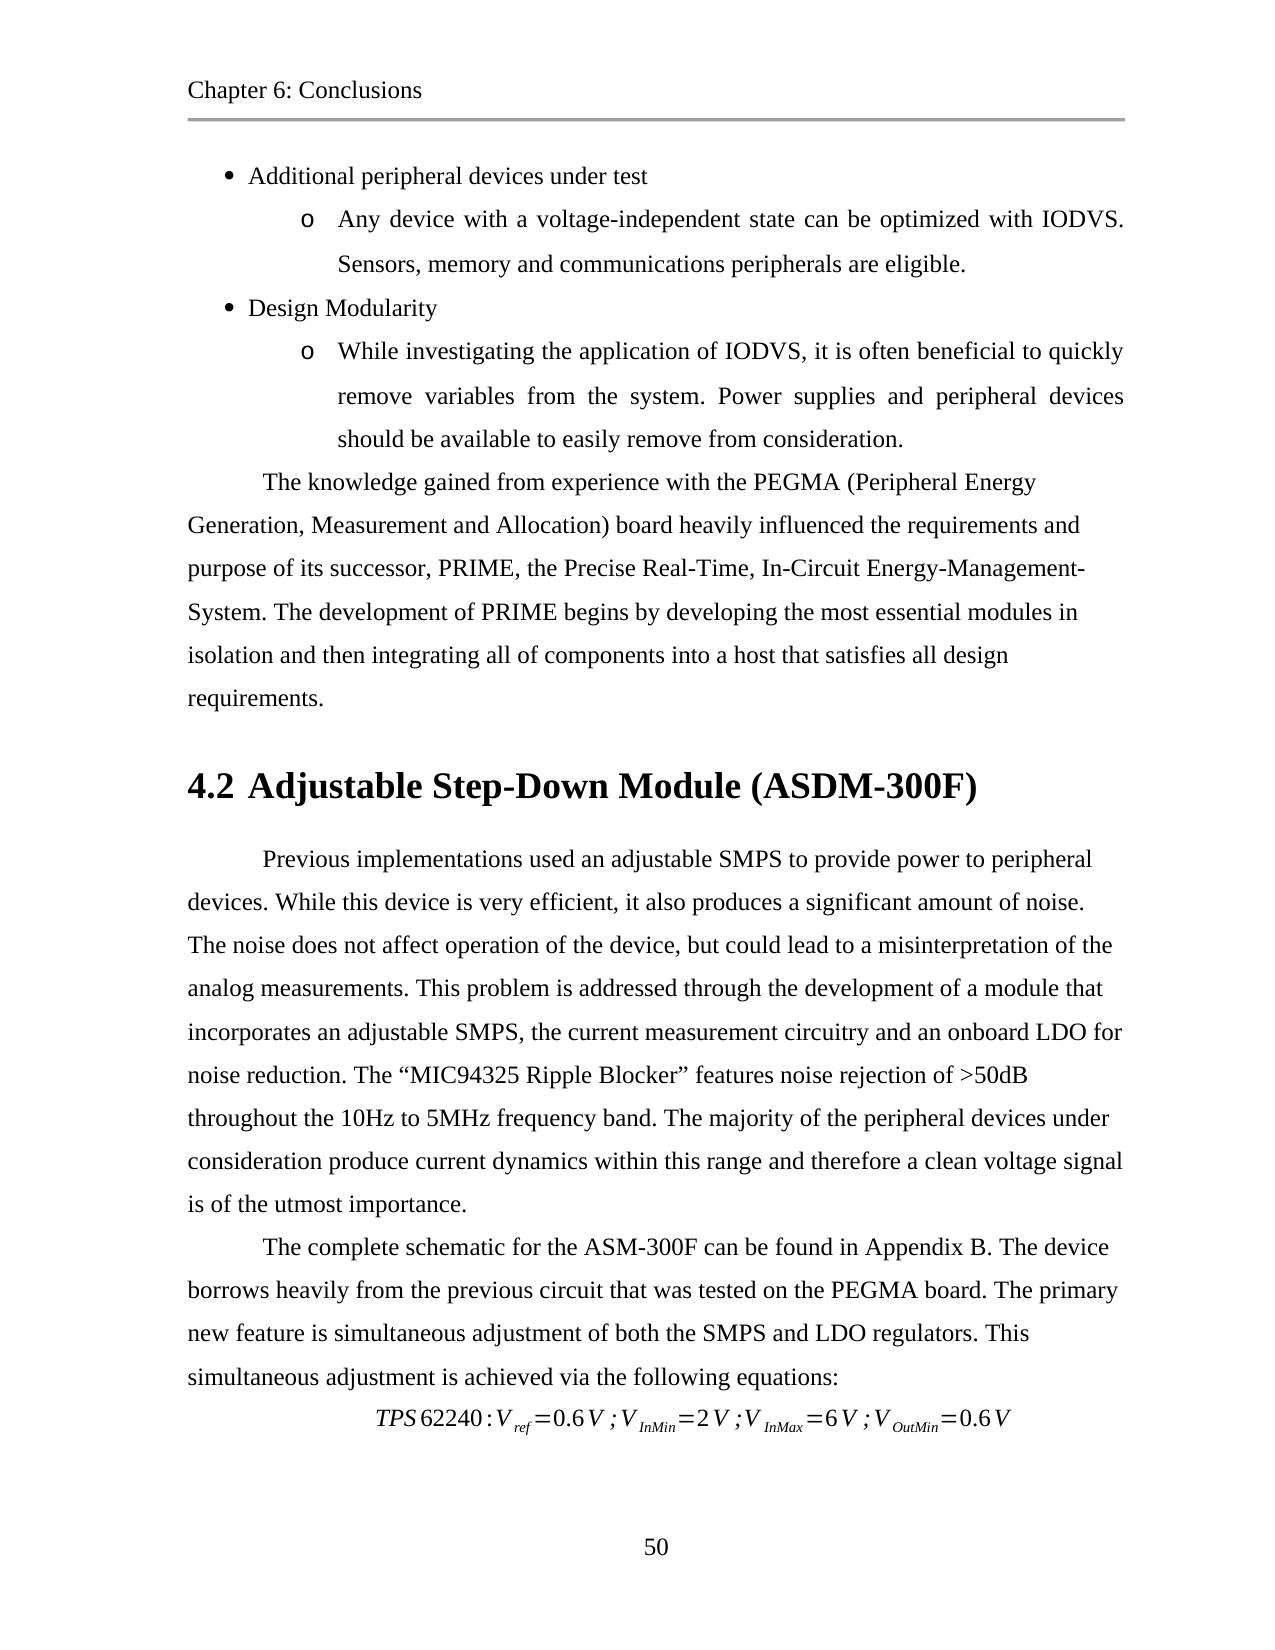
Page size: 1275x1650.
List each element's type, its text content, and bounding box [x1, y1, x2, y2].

text The complete schematic for the ASM-300F can be found in Appendix B. The device borrows heavily from the previous circuit that was tested on the PEGMA board. The primary new feature is simultaneous adjustment of both the SMPS and LDO regulators. This simultaneous adjustment is achieved via the following equations: [187, 1232, 1125, 1390]
list Additional peripheral devices under test [225, 161, 1125, 190]
list Any device with a voltage-independent state can be optimized with IODVS. Sensors, memory and communications peripherals are eligible. [300, 204, 1125, 278]
text The knowledge gained from experience with the PEGMA (Peripheral Energy Generation, Measurement and Allocation) board heavily influenced the requirements and purpose of its successor, PRIME, the Precise Real-Time, In-Circuit Energy-Management-System. The development of PRIME begins by developing the most essential modules in isolation and then integrating all of components into a host that satisfies all design requirements. [187, 467, 1125, 712]
list Design Modularity [225, 293, 1125, 321]
list While investigating the application of IODVS, it is often beneficial to quickly remove variables from the system. Power supplies and peripheral devices should be available to easily remove from consideration. [300, 336, 1125, 453]
text Previous implementations used an adjustable SMPS to provide power to peripheral devices. While this device is very efficient, it also produces a significant amount of noise. The noise does not affect operation of the device, but could lead to a misinterpretation of the analog measurements. This problem is addressed through the development of a module that incorporates an adjustable SMPS, the current measurement circuitry and an onboard LDO for noise reduction. The “MIC94325 Ripple Blocker” features noise rejection of >50dB throughout the 10Hz to 5MHz frequency band. The majority of the peripheral devices under consideration produce current dynamics within this range and therefore a clean voltage signal is of the utmost importance. [187, 844, 1125, 1218]
subtitle Adjustable Step-Down Module (ASDM-300F) [187, 763, 1125, 807]
